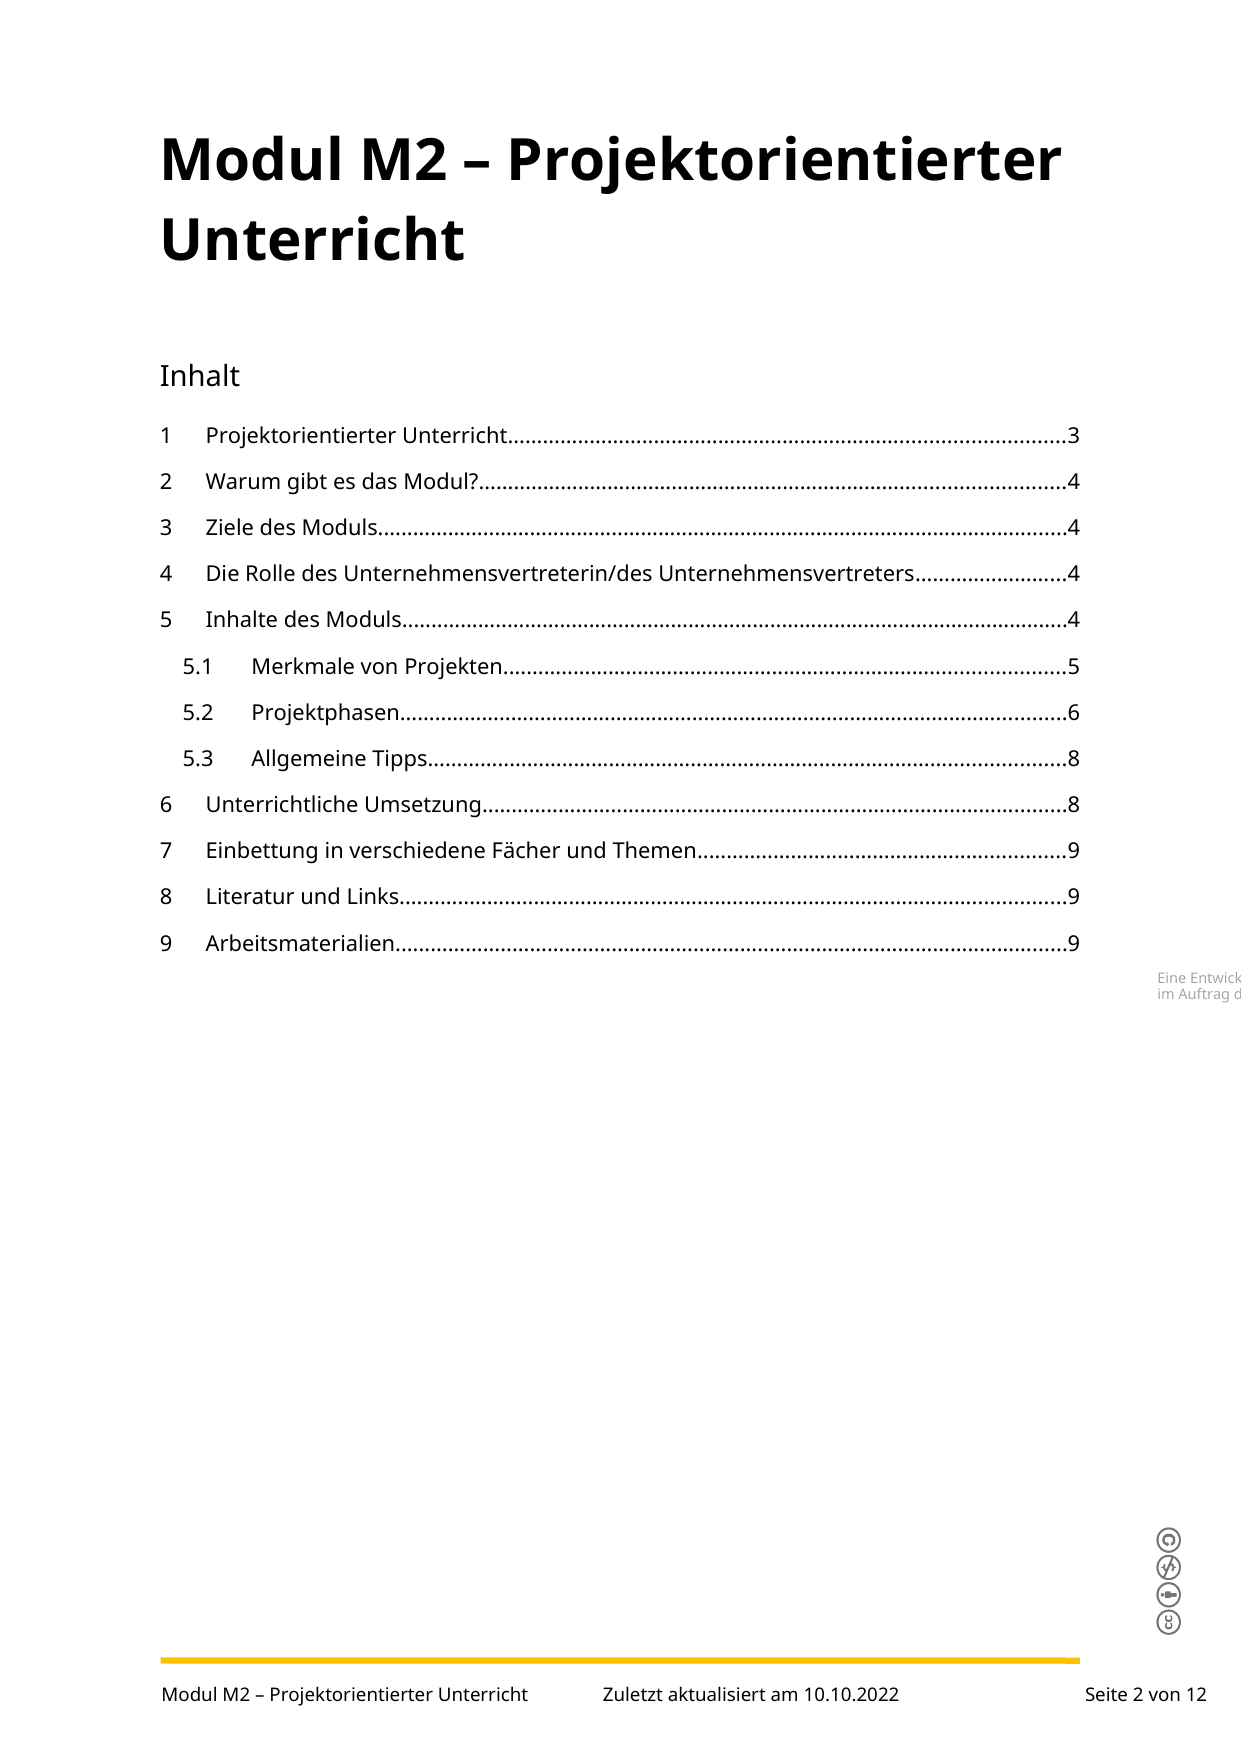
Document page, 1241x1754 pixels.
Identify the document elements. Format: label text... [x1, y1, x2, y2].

text Modul M2 – Projektorientierter Unterricht [159, 118, 1081, 307]
